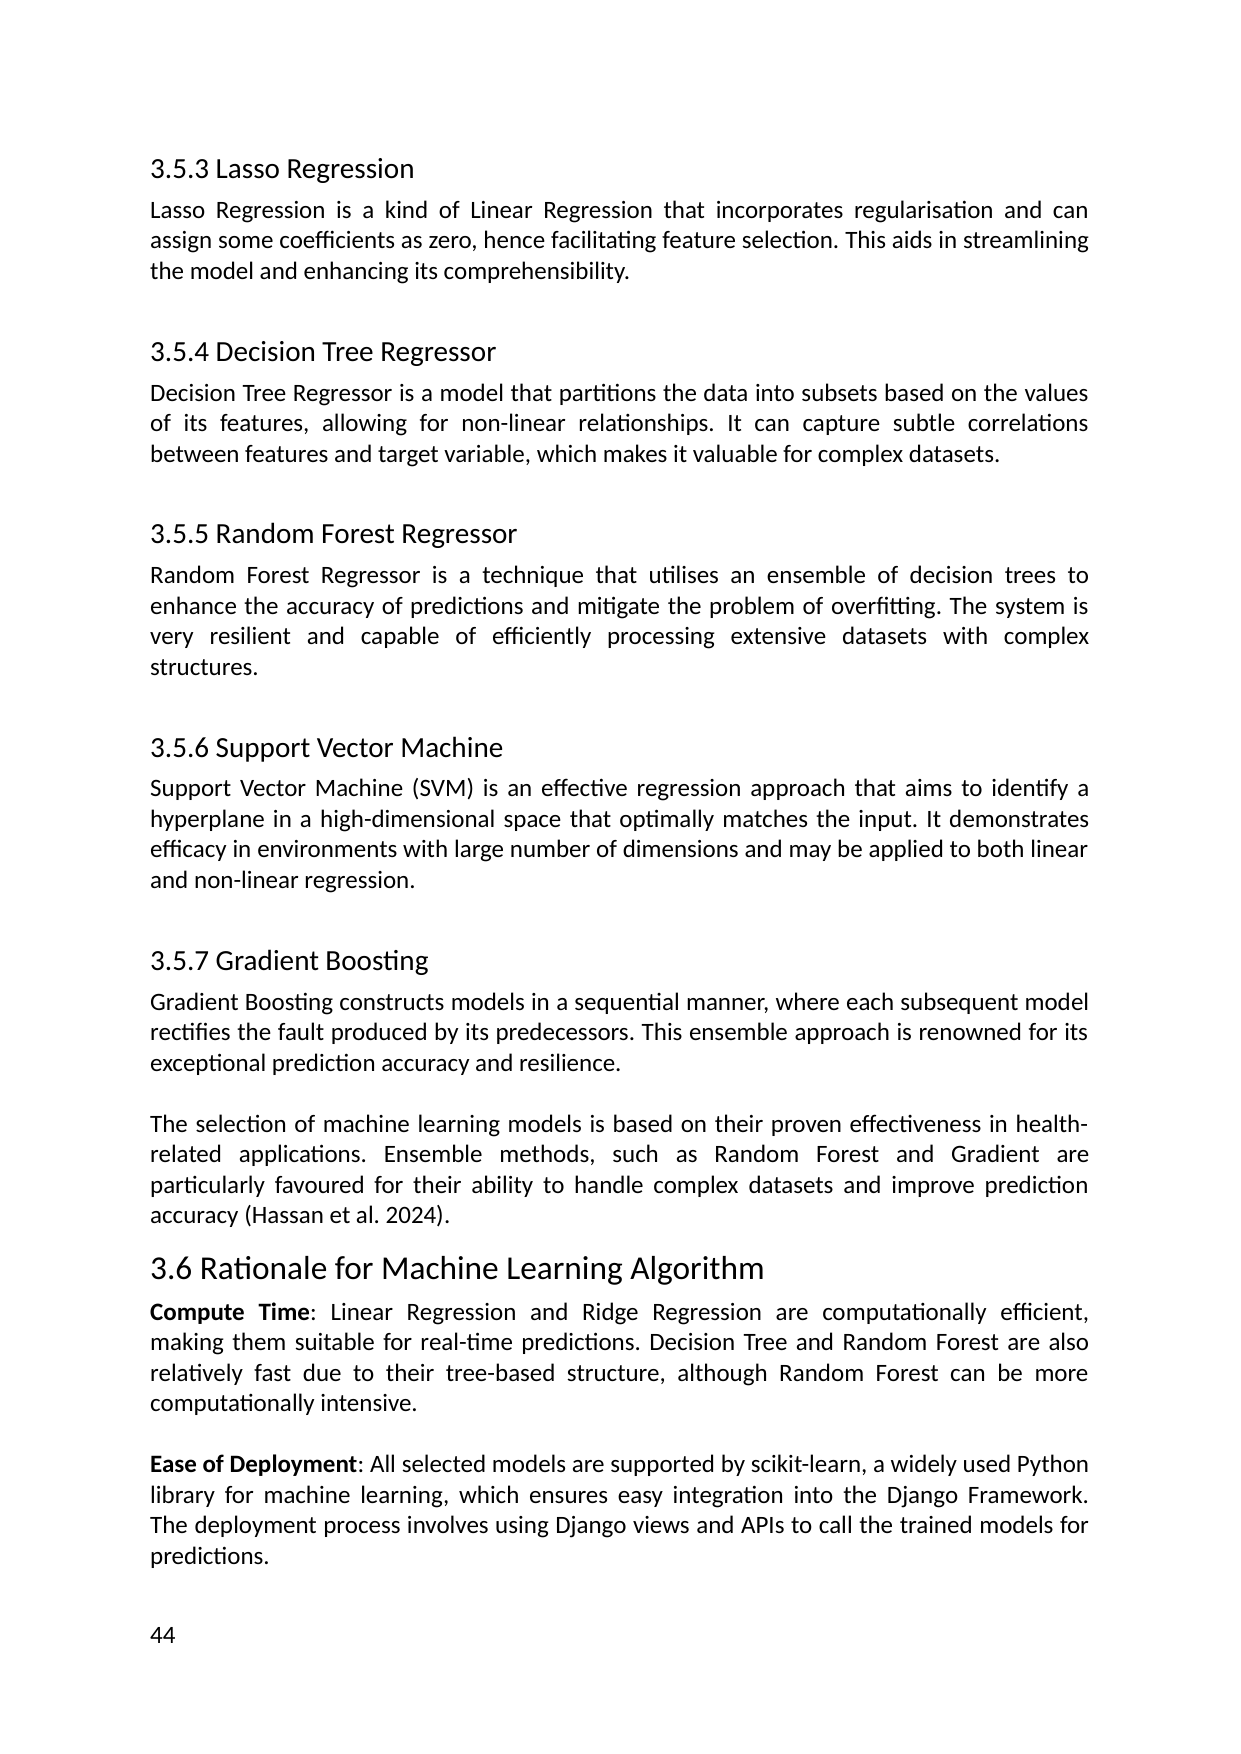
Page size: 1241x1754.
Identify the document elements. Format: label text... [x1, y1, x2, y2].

text Random Forest Regressor is a technique that utilises an ensemble of decision trees to enhance the accuracy of predictions and mitigate the problem of overfitting. The system is very resilient and capable of efficiently processing extensive datasets with complex structures. [150, 559, 1090, 681]
subtitle 3.6 Rationale for Machine Learning Algorithm [150, 1247, 1090, 1287]
text Gradient Boosting constructs models in a sequential manner, where each subsequent model rectifies the fault produced by its predecessors. This ensemble approach is renowned for its exceptional prediction accuracy and resilience. [150, 986, 1090, 1077]
text Decision Tree Regressor is a model that partitions the data into subsets based on the values of its features, allowing for non-linear relationships. It can capture subtle correlations between features and target variable, which makes it valuable for complex datasets. [150, 377, 1090, 468]
text Lasso Regression is a kind of Linear Regression that incorporates regularisation and can assign some coefficients as zero, hence facilitating feature selection. This aids in streamlining the model and enhancing its comprehensibility. [150, 194, 1090, 286]
text The selection of machine learning models is based on their proven effectiveness in health-related applications. Ensemble methods, such as Random Forest and Gradient are particularly favoured for their ability to handle complex datasets and improve prediction accuracy . [150, 1108, 1090, 1230]
subtitle 3.5.4 Decision Tree Regressor [150, 333, 1090, 368]
text Compute Time: Linear Regression and Ridge Regression are computationally efficient, making them suitable for real-time predictions. Decision Tree and Random Forest are also relatively fast due to their tree-based structure, although Random Forest can be more computationally intensive. [150, 1296, 1090, 1418]
subtitle 3.5.6 Support Vector Machine [150, 729, 1090, 764]
text Support Vector Machine (SVM) is an effective regression approach that aims to identify a hyperplane in a high-dimensional space that optimally matches the input. It demonstrates efficacy in environments with large number of dimensions and may be applied to both linear and non-linear regression. [150, 773, 1090, 895]
subtitle 3.5.7 Gradient Boosting [150, 942, 1090, 977]
text Ease of Deployment: All selected models are supported by scikit-learn, a widely used Python library for machine learning, which ensures easy integration into the Django Framework. The deployment process involves using Django views and APIs to call the trained models for predictions. [150, 1448, 1090, 1570]
subtitle 3.5.3 Lasso Regression [150, 150, 1090, 186]
subtitle 3.5.5 Random Forest Regressor [150, 515, 1090, 551]
